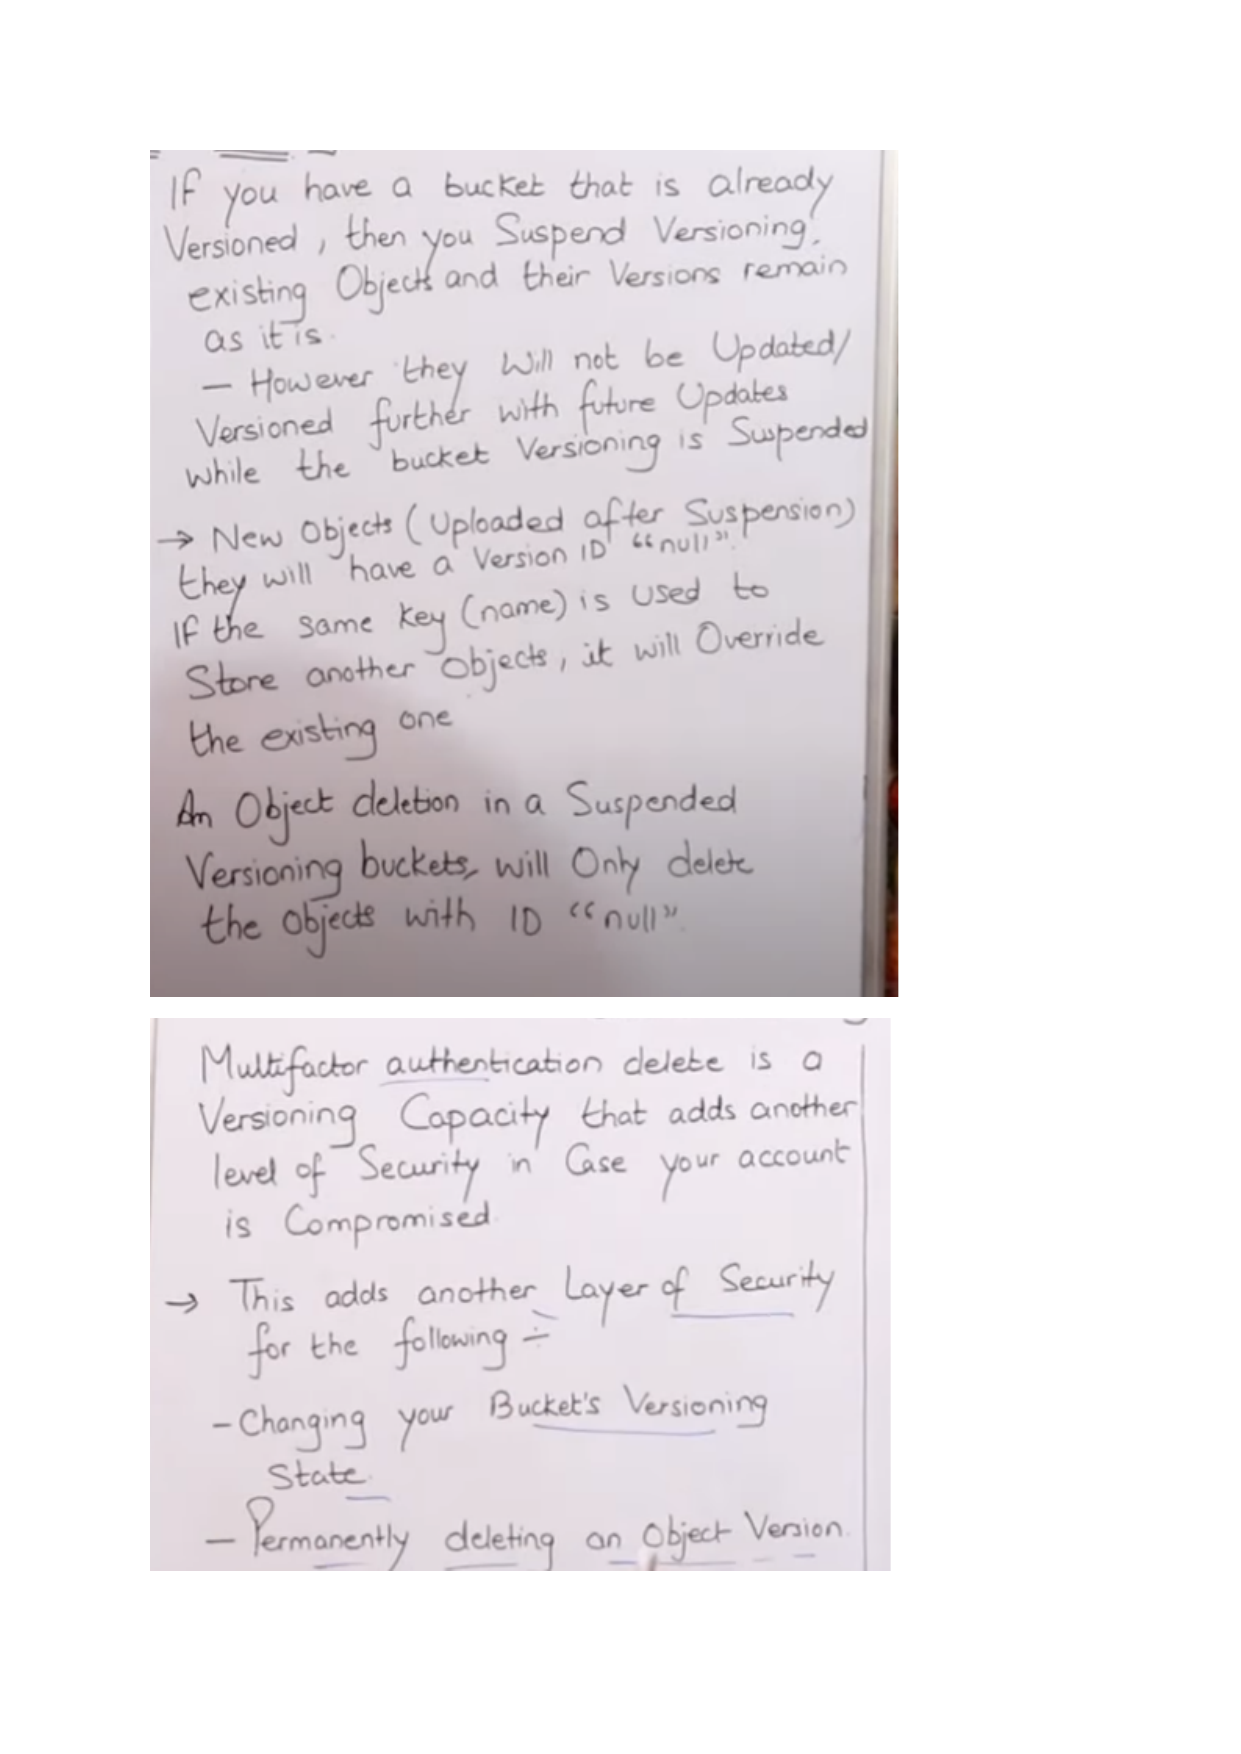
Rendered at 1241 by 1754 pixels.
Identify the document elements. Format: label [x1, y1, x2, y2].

picture [150, 150, 899, 997]
picture [150, 1018, 891, 1571]
